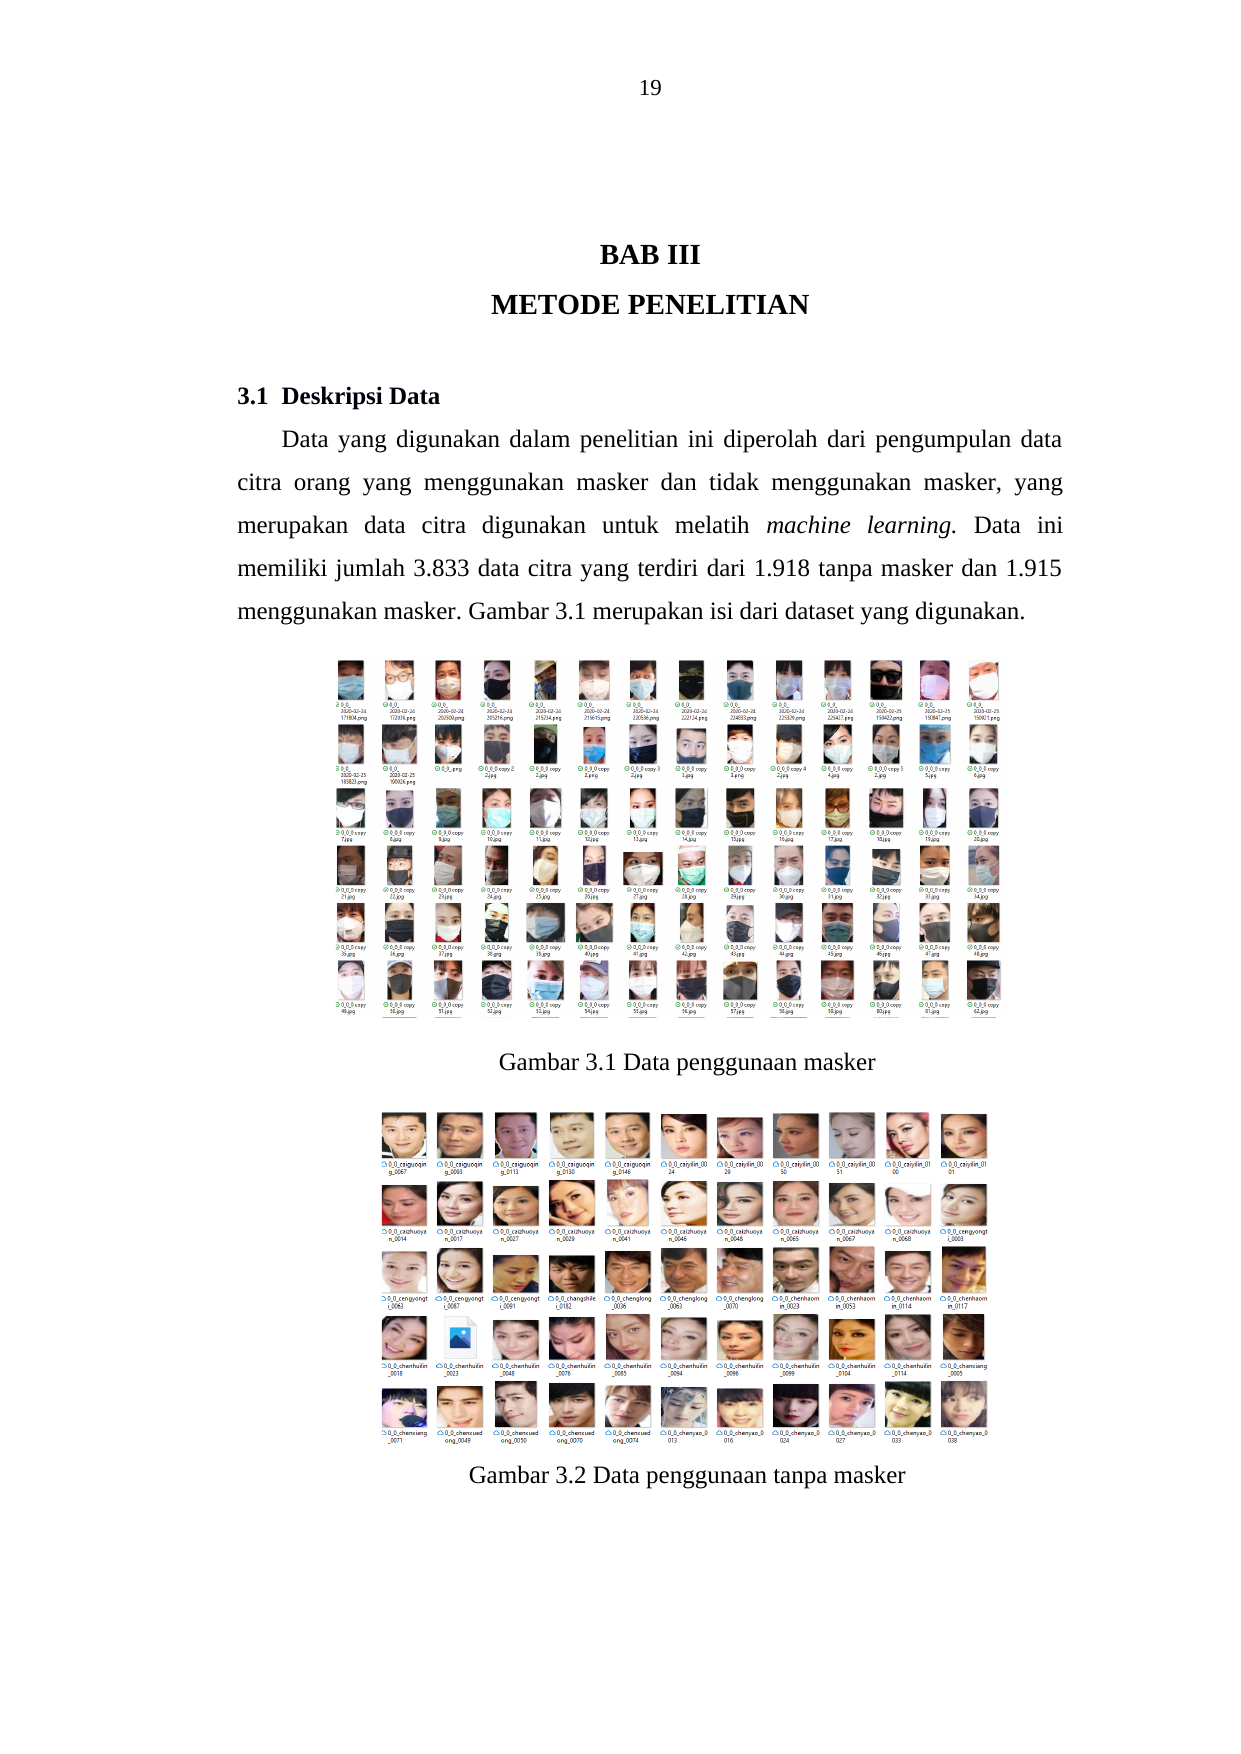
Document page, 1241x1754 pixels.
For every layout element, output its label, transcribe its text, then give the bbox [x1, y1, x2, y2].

subtitle BAB III METODE PENELITIAN [237, 237, 1063, 321]
subtitle 3.1 Deskripsi Data [237, 381, 1063, 409]
text Data yang digunakan dalam penelitian ini diperolah dari pengumpulan data citra orang yang menggunakan masker dan tidak menggunakan masker, yang merupakan data citra digunakan untuk melatih machine learning. Data ini memiliki jumlah 3.833 data citra yang terdiri dari 1.918 tanpa masker dan 1.915 menggunakan masker. Gambar 3.1 merupakan isi dari dataset yang digunakan. [237, 424, 1063, 625]
picture [381, 1107, 993, 1448]
picture [335, 656, 1009, 1018]
text Gambar 3.1 Data penggunaan masker [311, 1047, 1063, 1076]
text Gambar 3.2 Data penggunaan tanpa masker [311, 1461, 1063, 1489]
